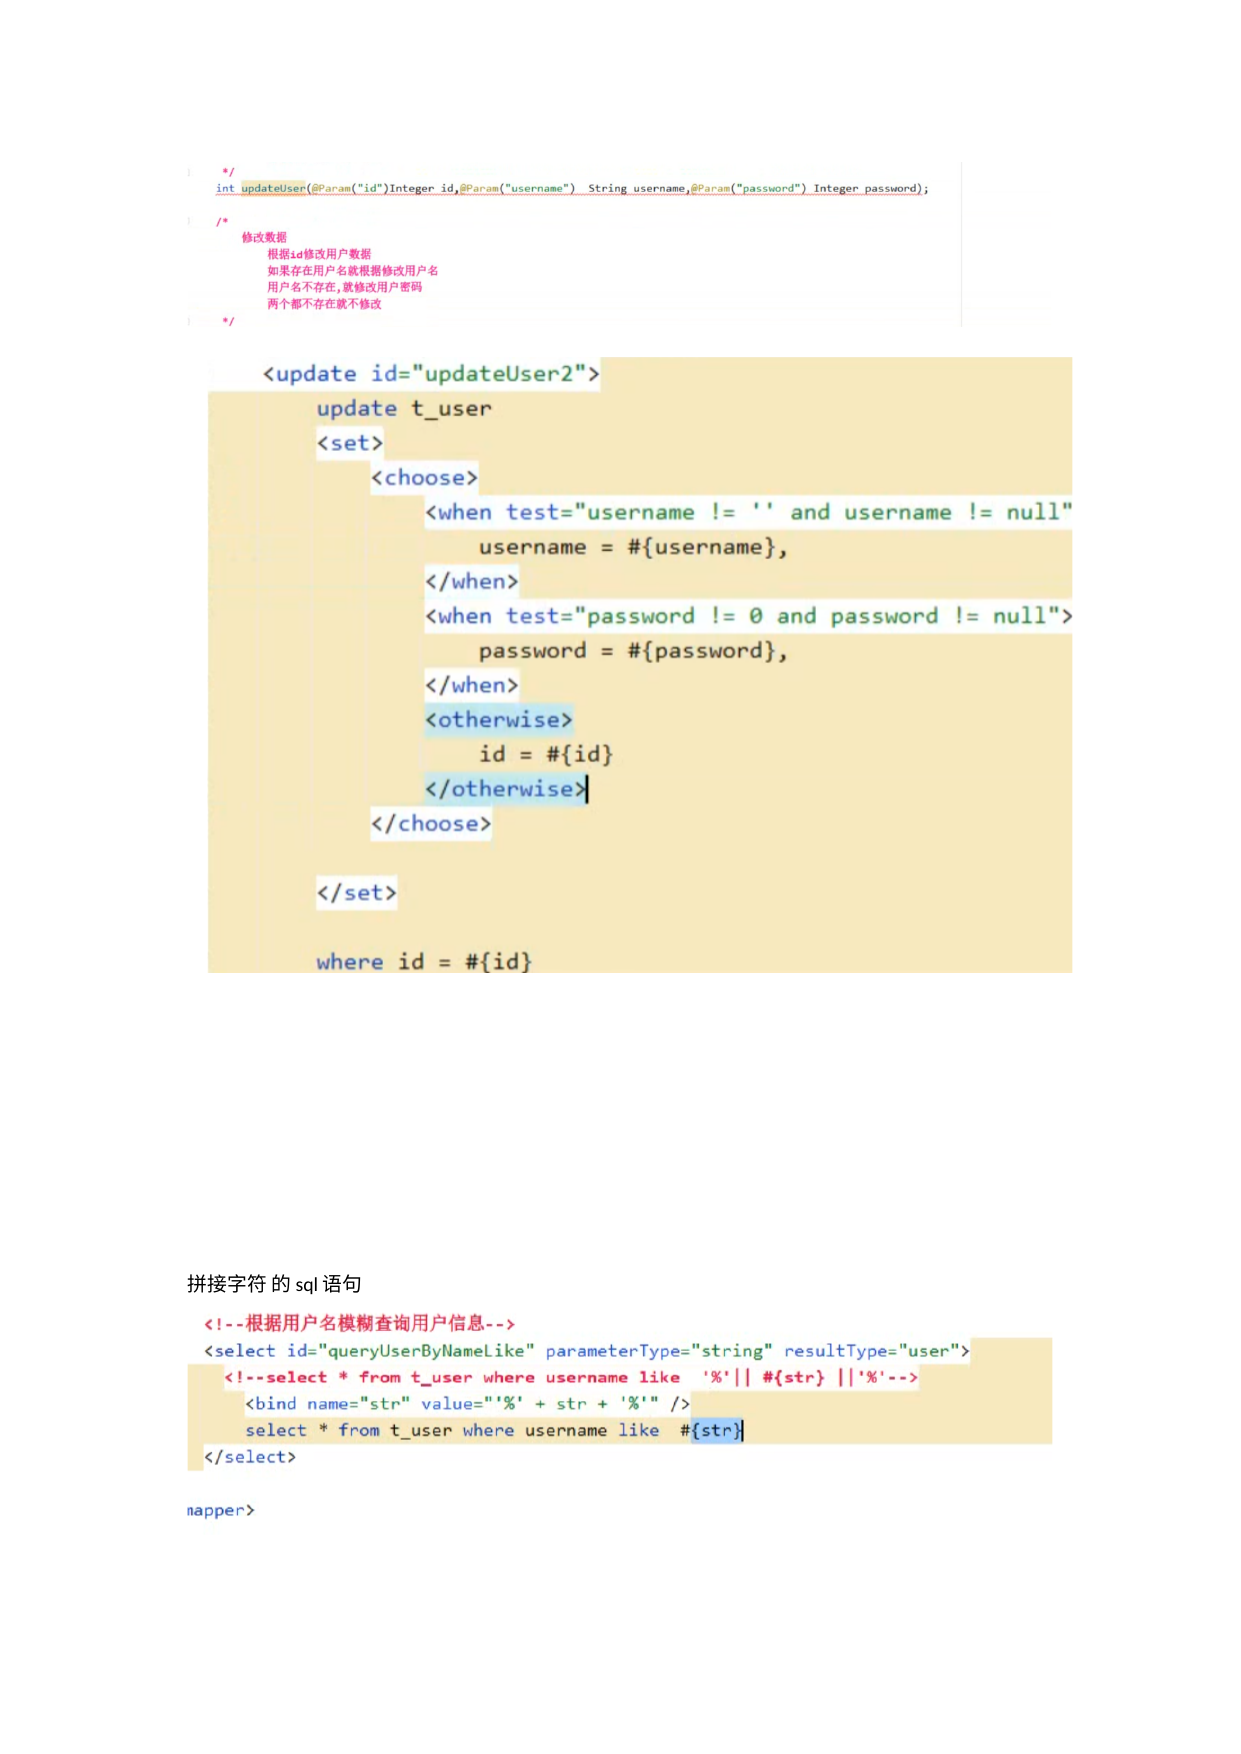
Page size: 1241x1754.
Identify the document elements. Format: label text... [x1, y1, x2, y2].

picture [187, 162, 1052, 327]
picture [207, 357, 1073, 973]
picture [187, 1299, 1053, 1535]
list 拼接字符 的 sql 语句 [187, 1267, 1053, 1299]
